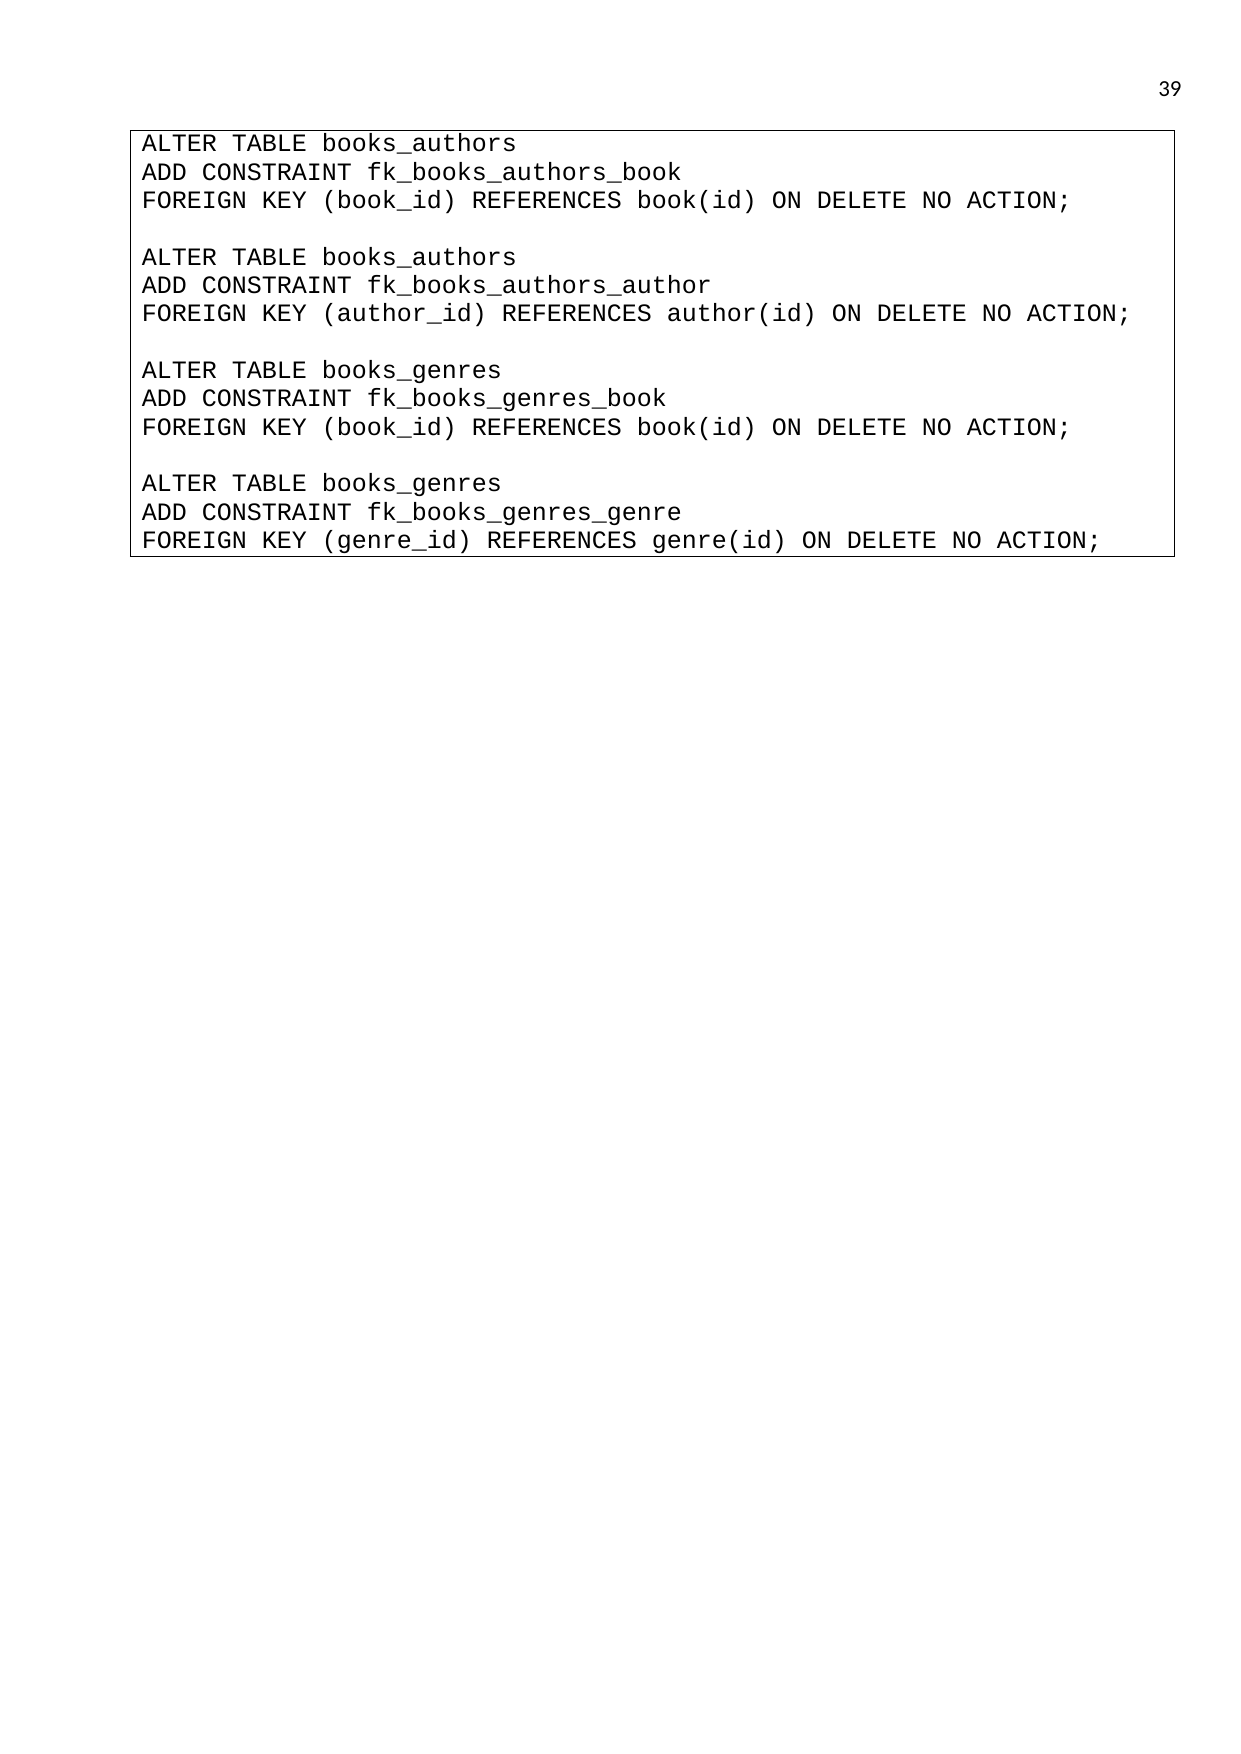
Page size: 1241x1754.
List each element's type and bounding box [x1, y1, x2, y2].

table_header [131, 131, 1174, 556]
